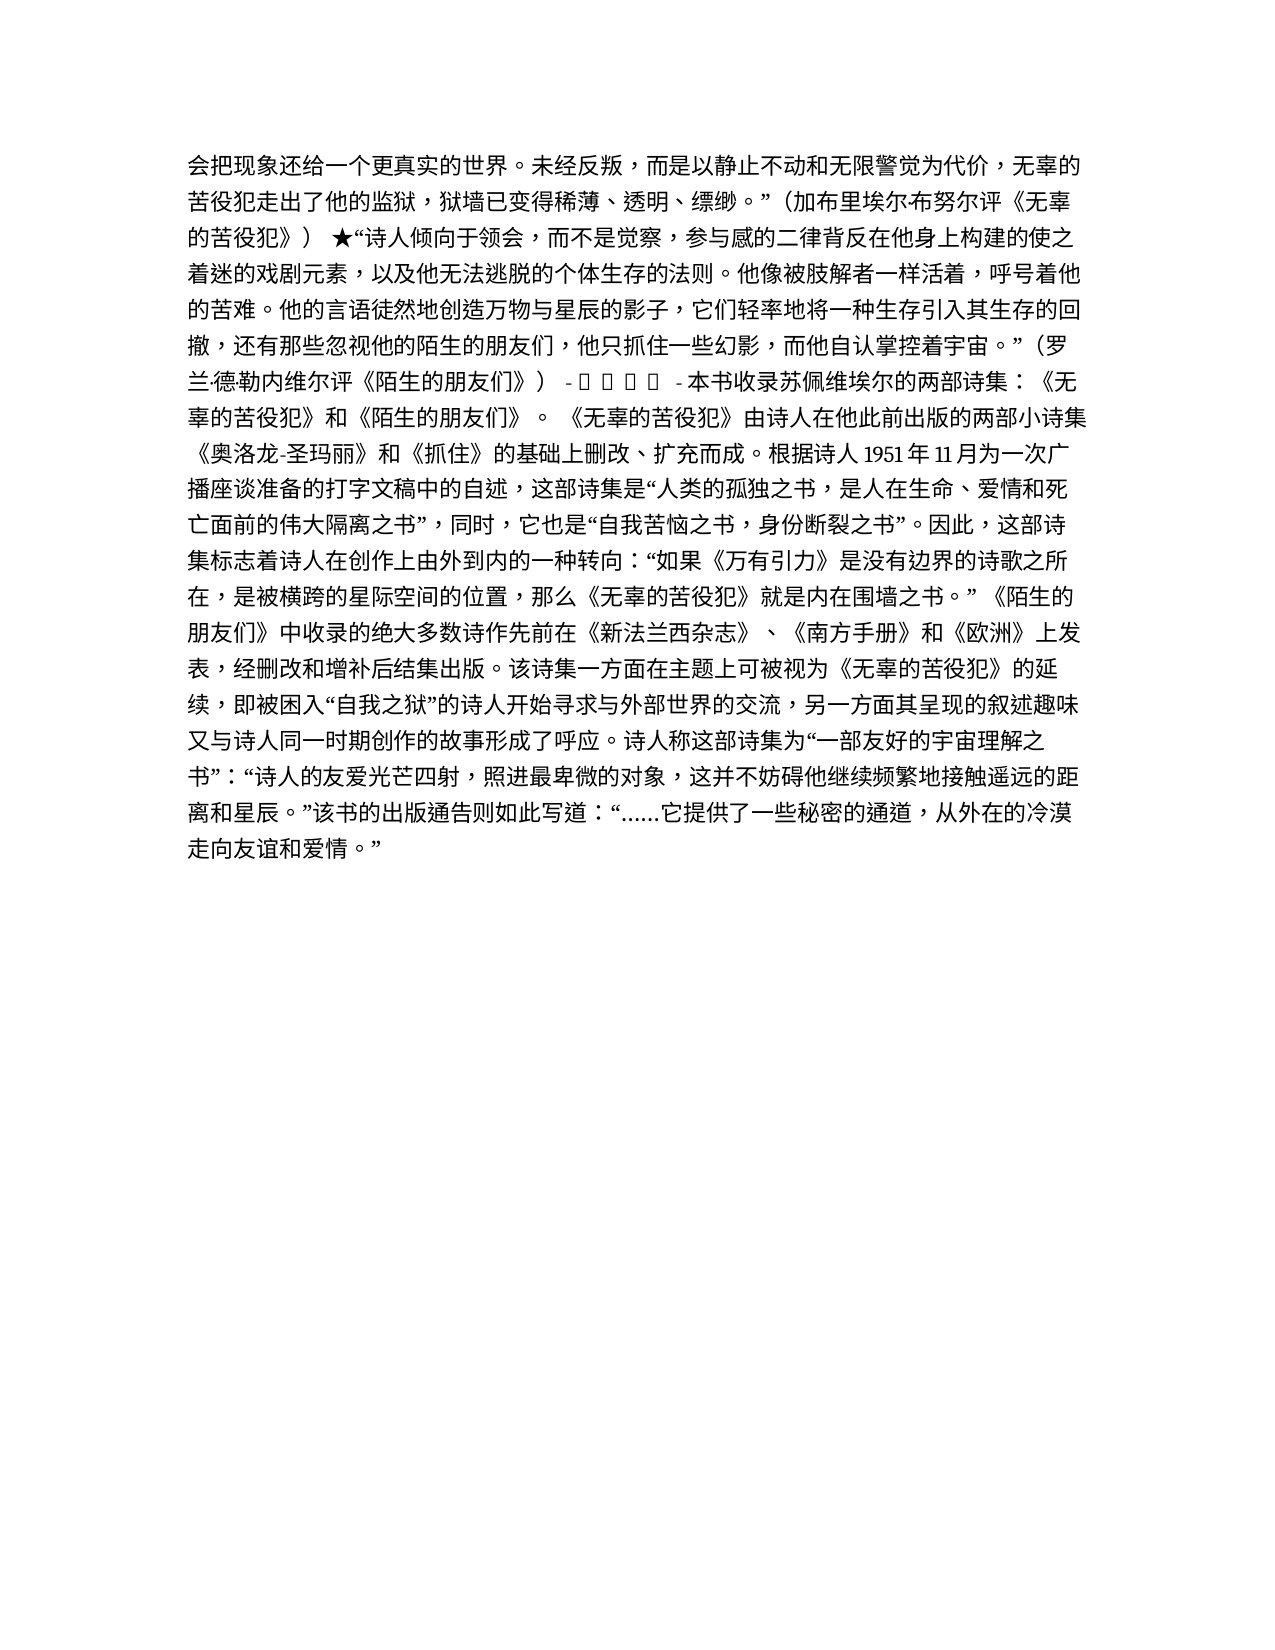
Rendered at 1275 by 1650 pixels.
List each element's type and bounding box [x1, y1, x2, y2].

text [187, 150, 1087, 864]
